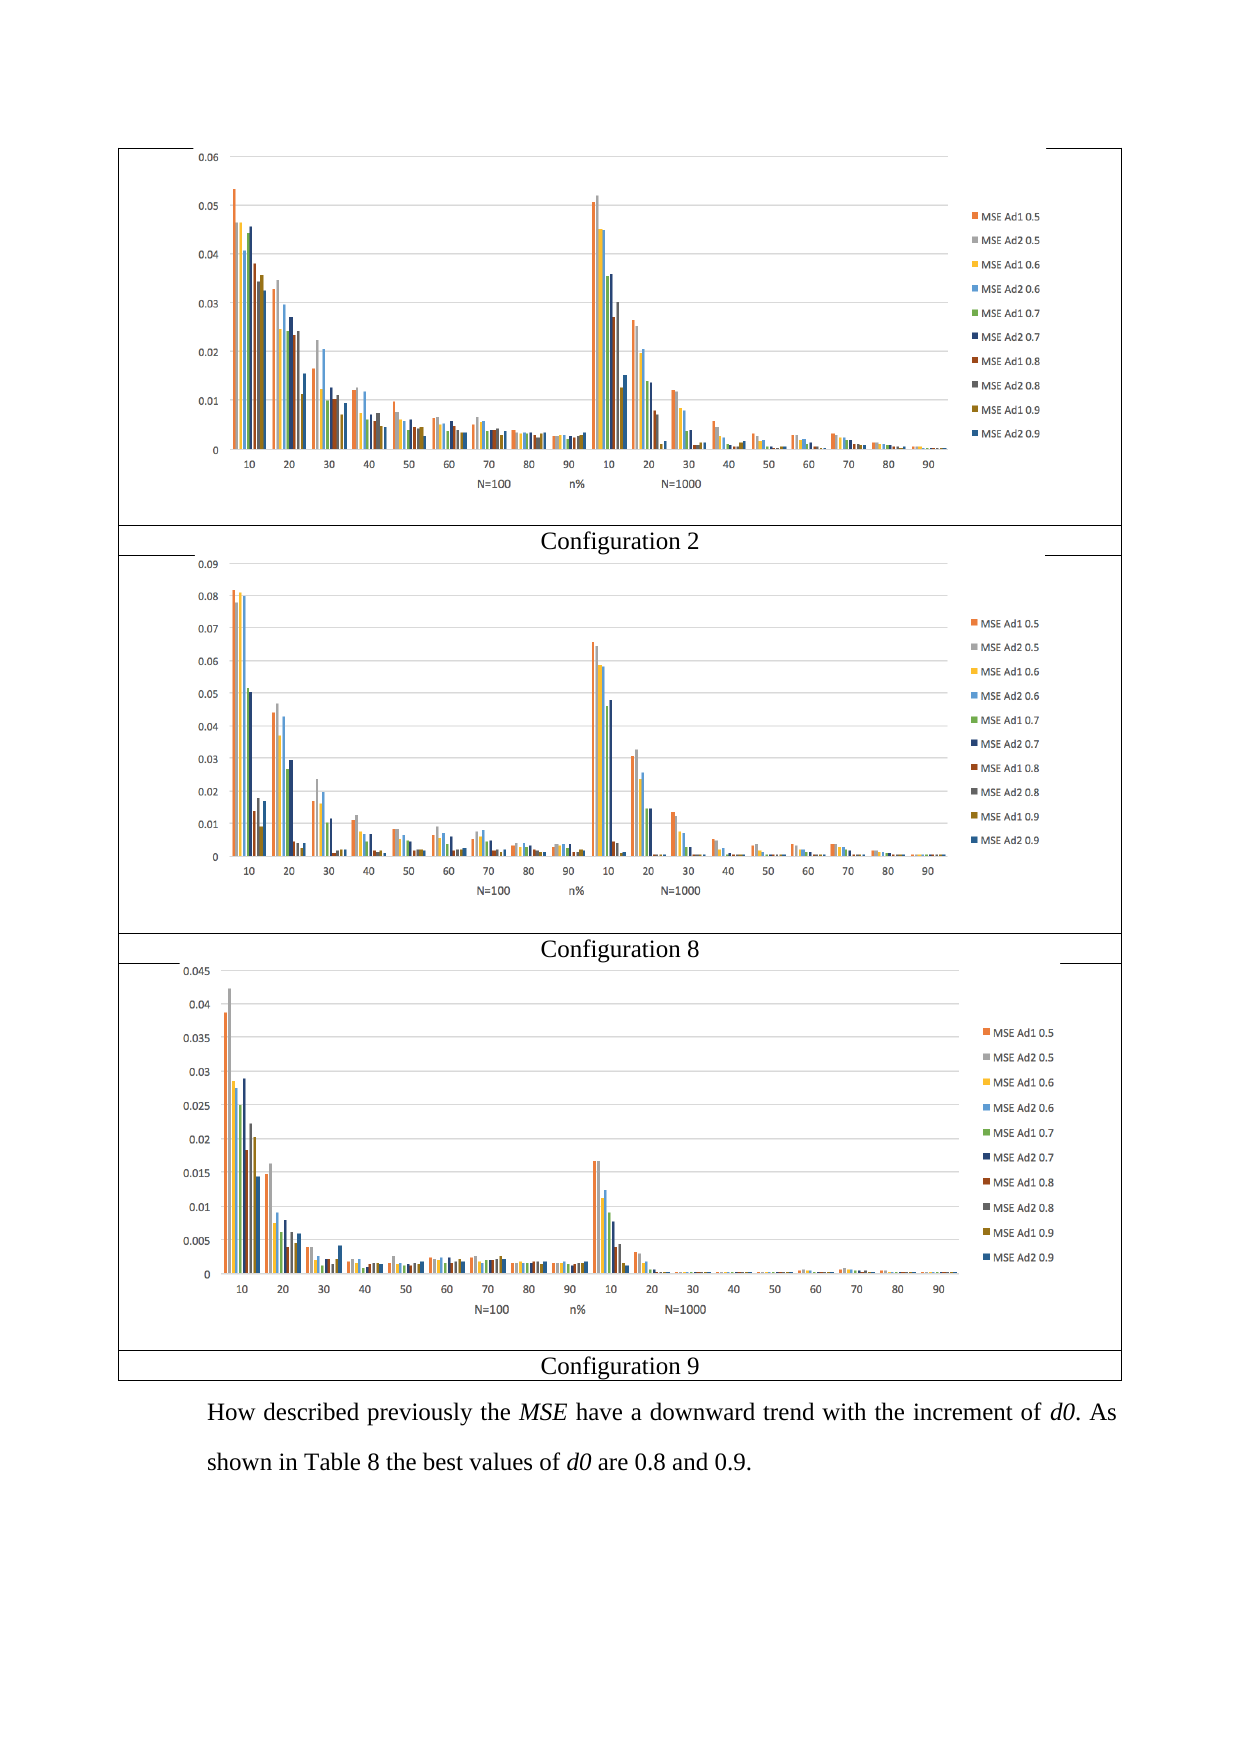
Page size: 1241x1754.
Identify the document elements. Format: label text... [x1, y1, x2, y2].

table_cell [119, 556, 1121, 933]
picture [193, 148, 1047, 496]
text How described previously the MSE have a downward trend with the increment of d0. As shown in Table 8 the best values of d0 are 0.8 and 0.9. [207, 1381, 1117, 1481]
table_cell Configuration 8 [119, 934, 1121, 963]
picture [179, 963, 1060, 1322]
table_cell Configuration 9 [119, 1351, 1121, 1380]
table_cell Configuration 2 [119, 526, 1121, 554]
table_cell [119, 964, 1121, 1350]
table_cell [119, 149, 1121, 525]
picture [194, 555, 1045, 904]
